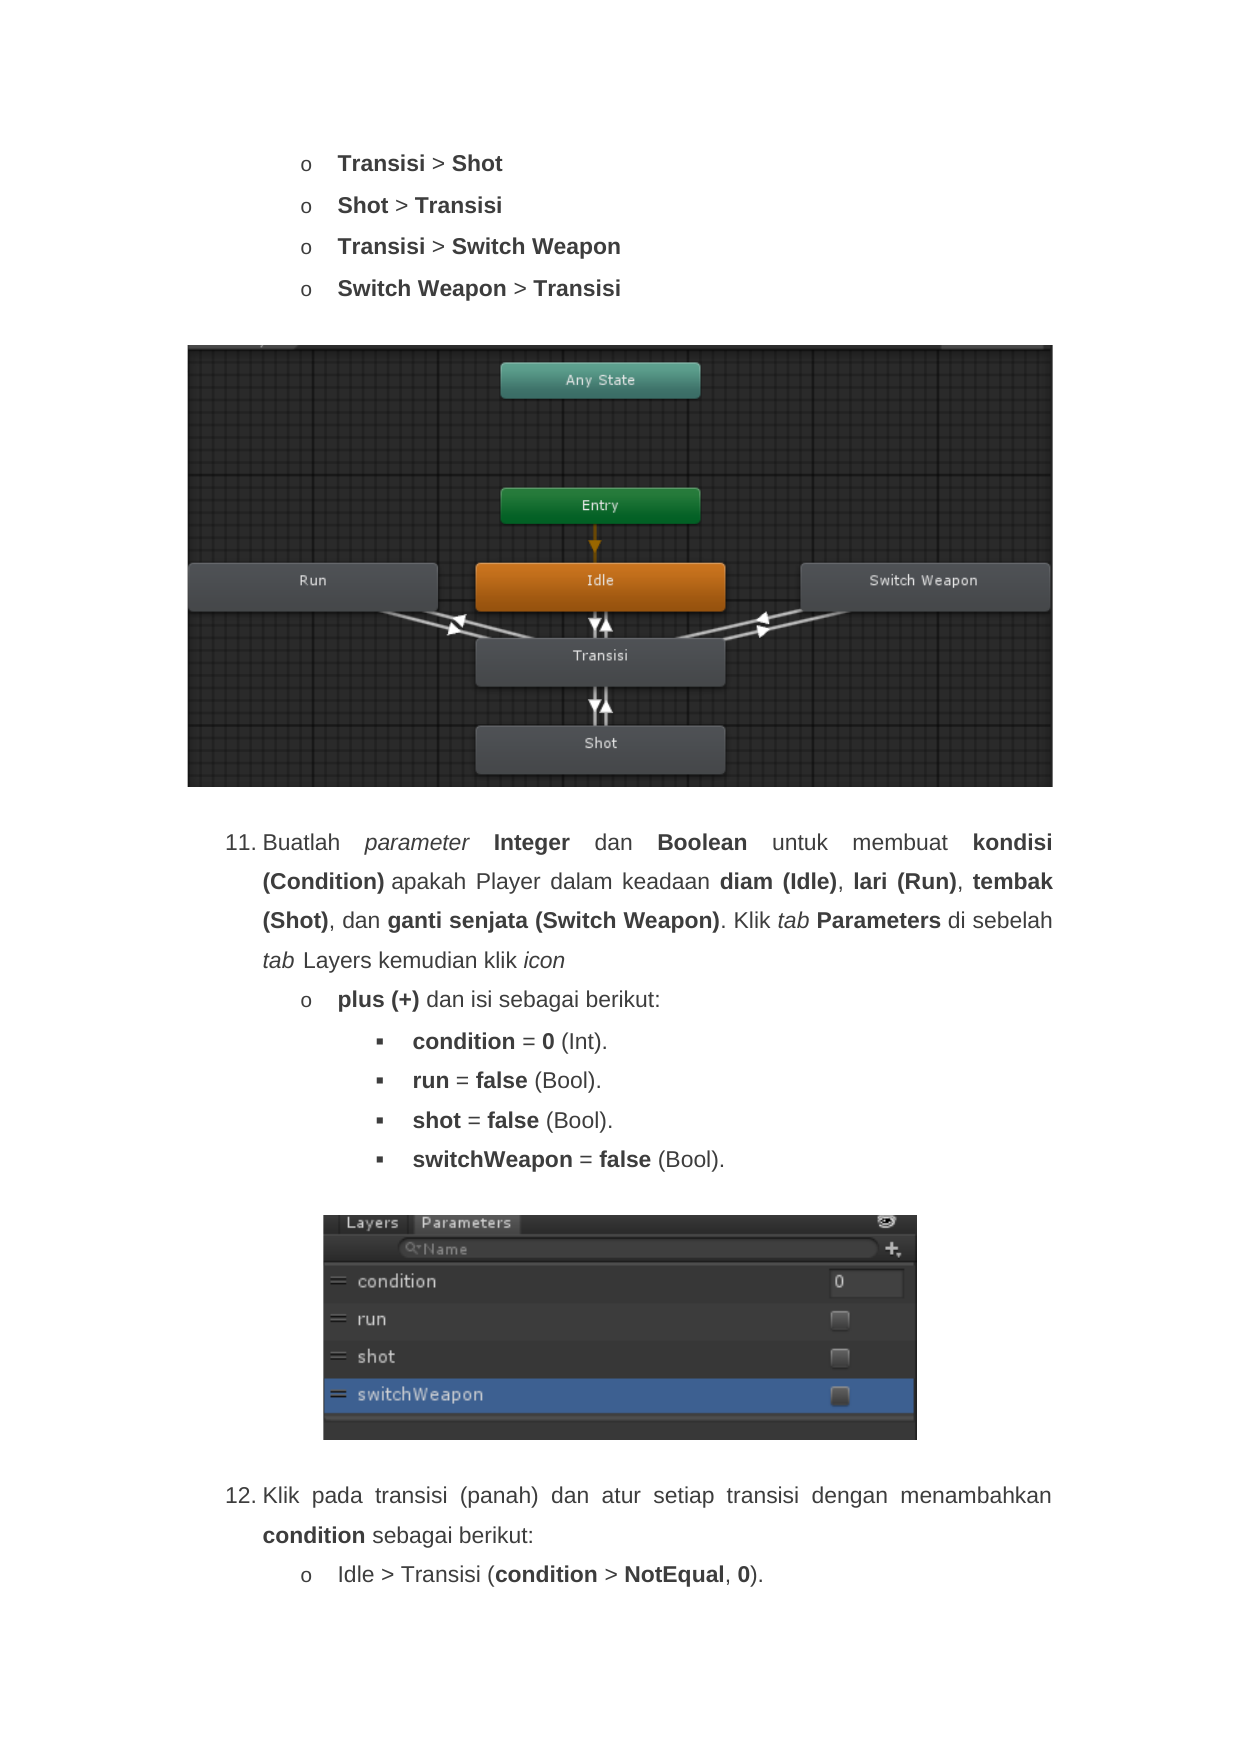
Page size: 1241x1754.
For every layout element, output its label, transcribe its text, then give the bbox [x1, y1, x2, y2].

list plus (+) dan isi sebagai berikut: [300, 986, 1053, 1014]
list shot = false (Bool). [375, 1107, 1053, 1133]
list Buatlah parameter Integer dan Boolean untuk membuat kondisi (Condition) apakah Player dalam keadaan diam (Idle), lari (Run), tembak (Shot), dan ganti senjata (Switch Weapon). Klik tab Parameters di sebelah tab Layers kemudian klik icon [225, 828, 1053, 973]
list switchWeapon = false (Bool). [375, 1146, 1053, 1173]
list run = false (Bool). [375, 1067, 1053, 1094]
list Transisi > Switch Weapon [300, 233, 1053, 261]
list Idle > Transisi (condition > NotEqual, 0). [300, 1561, 1053, 1589]
list Klik pada transisi (panah) dan atur setiap transisi dengan menambahkan condition sebagai berikut: [225, 1482, 1053, 1548]
picture [187, 345, 1053, 787]
list Transisi > Shot [300, 150, 1053, 178]
list condition = 0 (Int). [375, 1028, 1053, 1054]
picture [323, 1215, 917, 1440]
list Shot > Transisi [300, 192, 1053, 219]
list Switch Weapon > Transisi [300, 275, 1053, 302]
